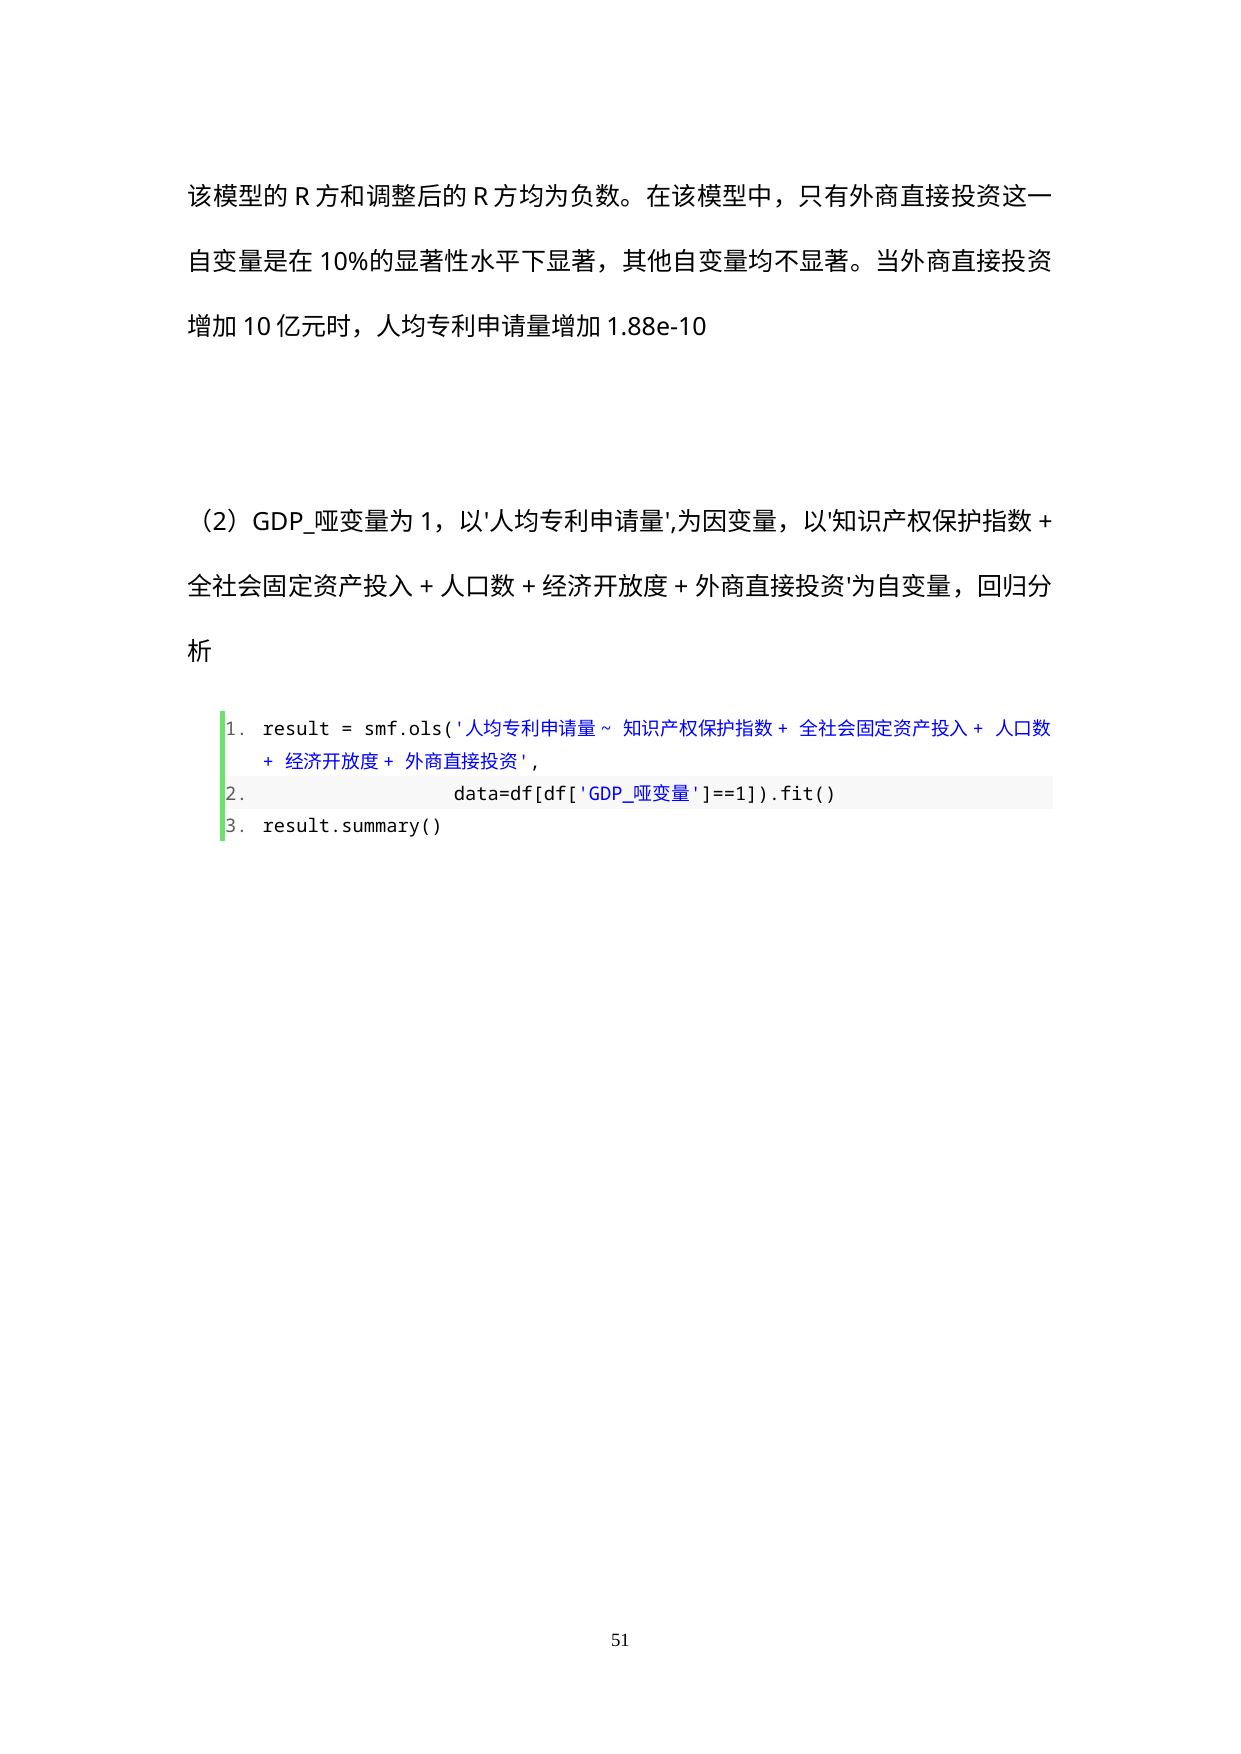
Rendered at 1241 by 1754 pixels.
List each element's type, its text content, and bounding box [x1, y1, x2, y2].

list data=df[df['GDP_哑变量']==1]).fit() [225, 776, 1053, 809]
list result.summary() [225, 809, 1053, 841]
list result = smf.ols('人均专利申请量 ~ 知识产权保护指数 + 全社会固定资产投入 + 人口数 + 经济开放度 + 外商直接投资', [225, 711, 1053, 776]
text 该模型的R方和调整后的R方均为负数。在该模型中，只有外商直接投资这一自变量是在10%的显著性水平下显著，其他自变量均不显著。当外商直接投资增加10亿元时，人均专利申请量增加1.88e-10 [187, 162, 1053, 357]
text （2）GDP_哑变量为1，以'人均专利申请量',为因变量，以'知识产权保护指数 + 全社会固定资产投入 + 人口数 + 经济开放度 + 外商直接投资'为自变量，回归分析 [187, 487, 1053, 682]
